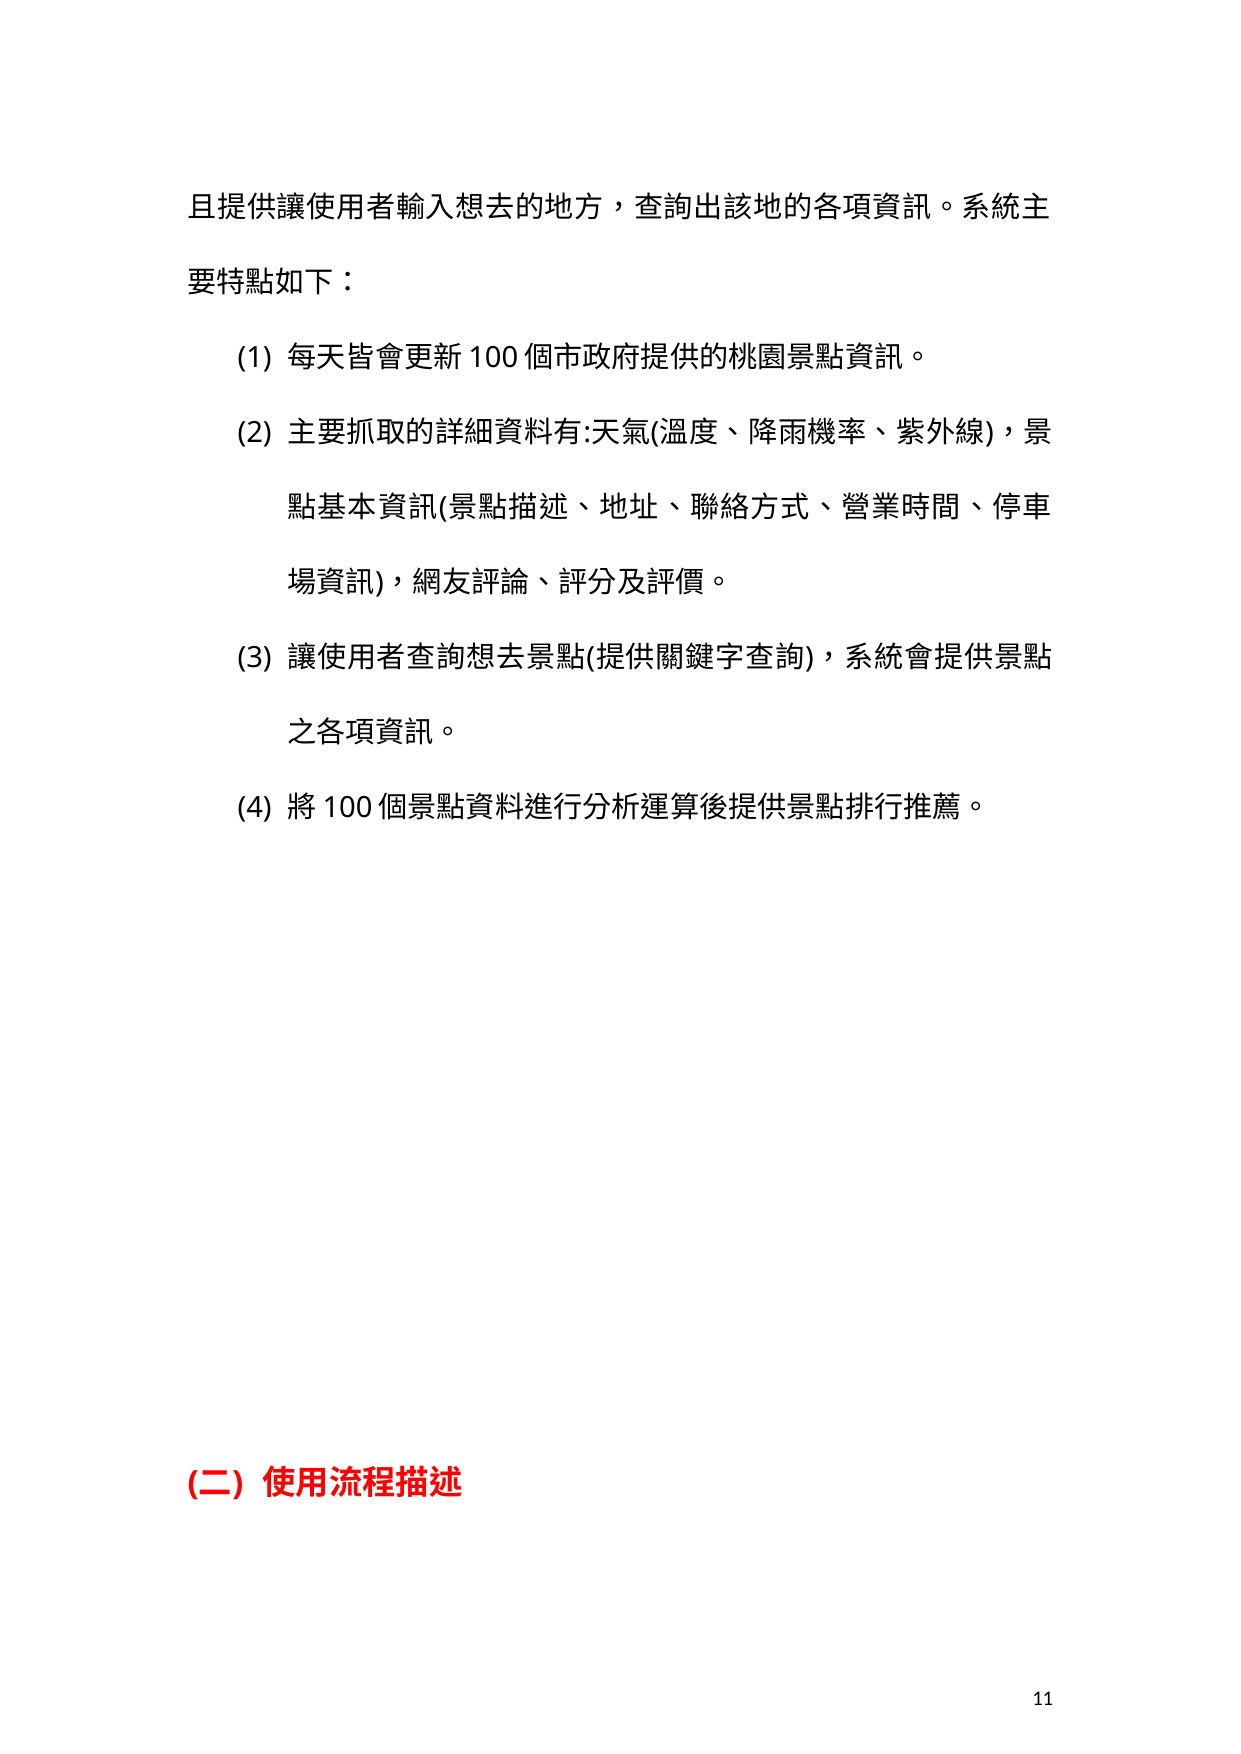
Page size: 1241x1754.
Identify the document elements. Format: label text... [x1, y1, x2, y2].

list 將100個景點資料進行分析運算後提供景點排行推薦。 [237, 768, 1053, 843]
list 主要抓取的詳細資料有:天氣(溫度、降雨機率、紫外線)，景點基本資訊(景點描述、地址、聯絡方式、營業時間、停車場資訊)，網友評論、評分及評價。 [237, 393, 1053, 618]
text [187, 168, 1053, 318]
list 每天皆會更新100個市政府提供的桃園景點資訊。 [237, 318, 1053, 393]
list 使用流程描述 [187, 1443, 1053, 1518]
list 讓使用者查詢想去景點(提供關鍵字查詢)，系統會提供景點之各項資訊。 [237, 618, 1053, 768]
